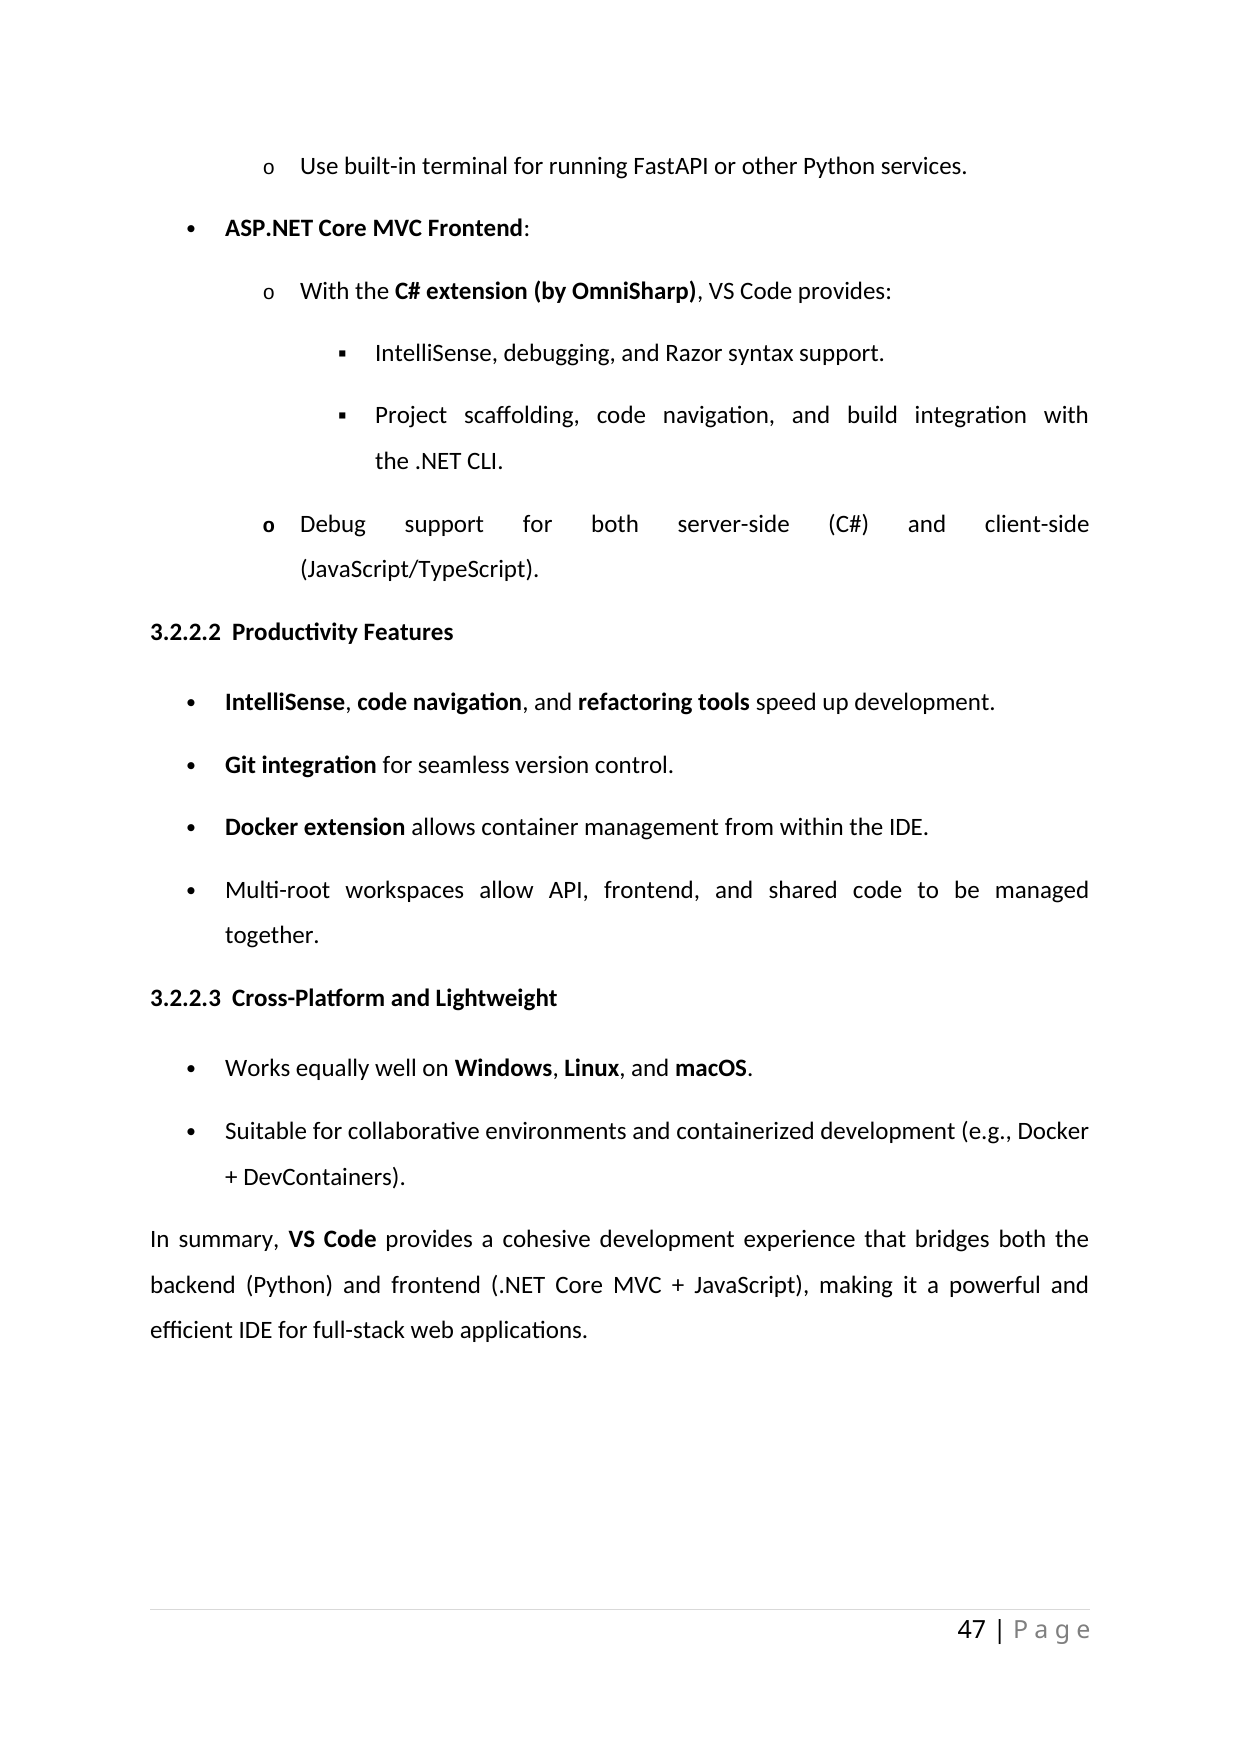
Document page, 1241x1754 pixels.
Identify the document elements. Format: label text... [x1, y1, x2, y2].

list Debug support for both server-side (C#) and client-side (JavaScript/TypeScript). [262, 508, 1090, 584]
text In summary, VS Code provides a cohesive development experience that bridges both the backend (Python) and frontend (.NET Core MVC + JavaScript), making it a powerful and efficient IDE for full-stack web applications. [150, 1223, 1090, 1345]
list Multi-root workspaces allow API, frontend, and shared code to be managed together. [187, 874, 1090, 950]
list Git integration for seamless version control. [187, 749, 1090, 779]
list IntelliSense, debugging, and Razor syntax support. [337, 337, 1090, 368]
text 3.2.2.3 Cross-Platform and Lightweight [150, 982, 1090, 1012]
list Project scaffolding, code navigation, and build integration with the .NET CLI. [337, 399, 1090, 476]
text 3.2.2.2 Productivity Features [150, 616, 1090, 646]
list Docker extension allows container management from within the IDE. [187, 811, 1090, 842]
list ASP.NET Core MVC Frontend: [187, 212, 1090, 243]
list Works equally well on Windows, Linux, and macOS. [187, 1053, 1090, 1083]
list IntelliSense, code navigation, and refactoring tools speed up development. [187, 687, 1090, 717]
list With the C# extension (by OmniSharp), VS Code provides: [262, 275, 1090, 305]
list Suitable for collaborative environments and containerized development (e.g., Docker + DevContainers). [187, 1115, 1090, 1191]
list Use built-in terminal for running FastAPI or other Python services. [262, 150, 1090, 181]
